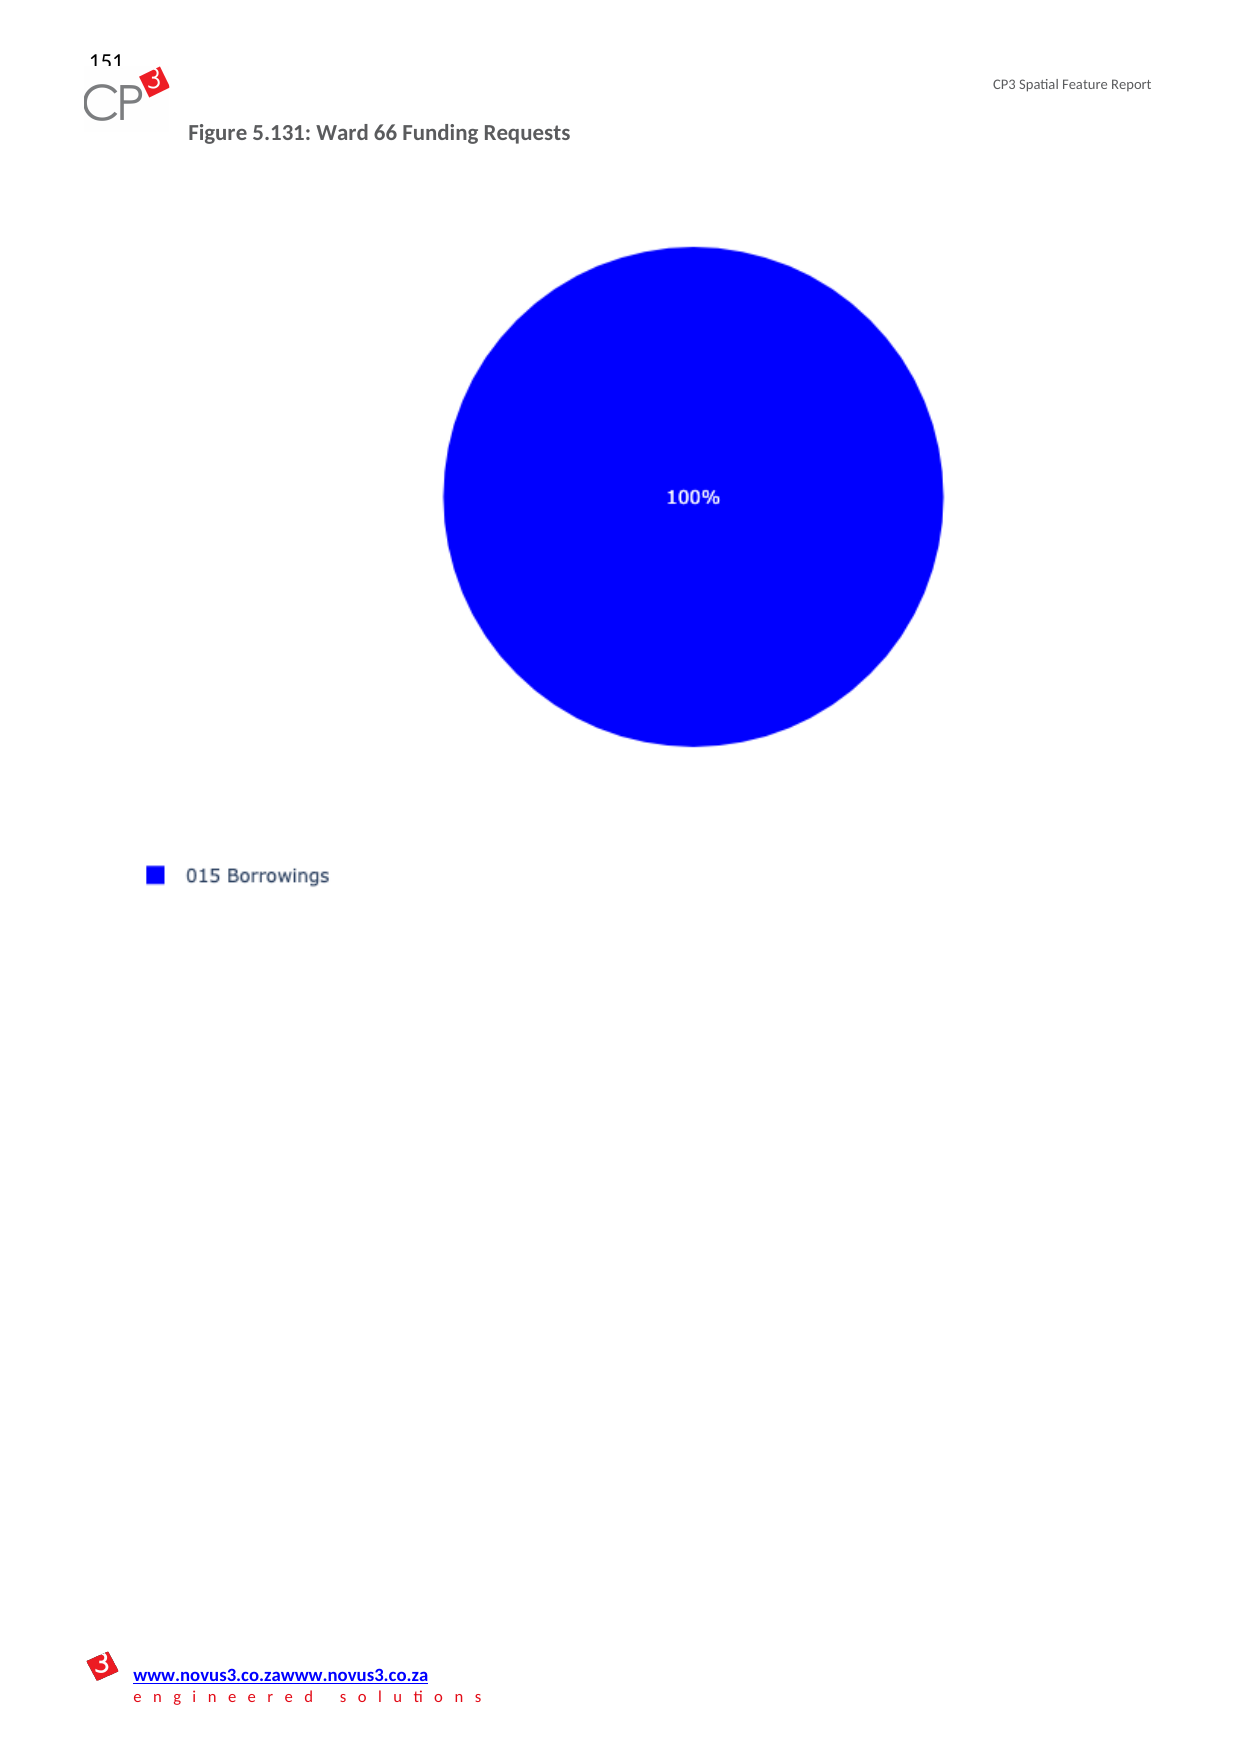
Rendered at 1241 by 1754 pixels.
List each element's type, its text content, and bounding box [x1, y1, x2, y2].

picture [107, 156, 1171, 916]
picture [86, 1651, 119, 1681]
picture [83, 66, 170, 132]
text Figure 5.131: Ward 66 Funding Requests [89, 118, 1152, 146]
